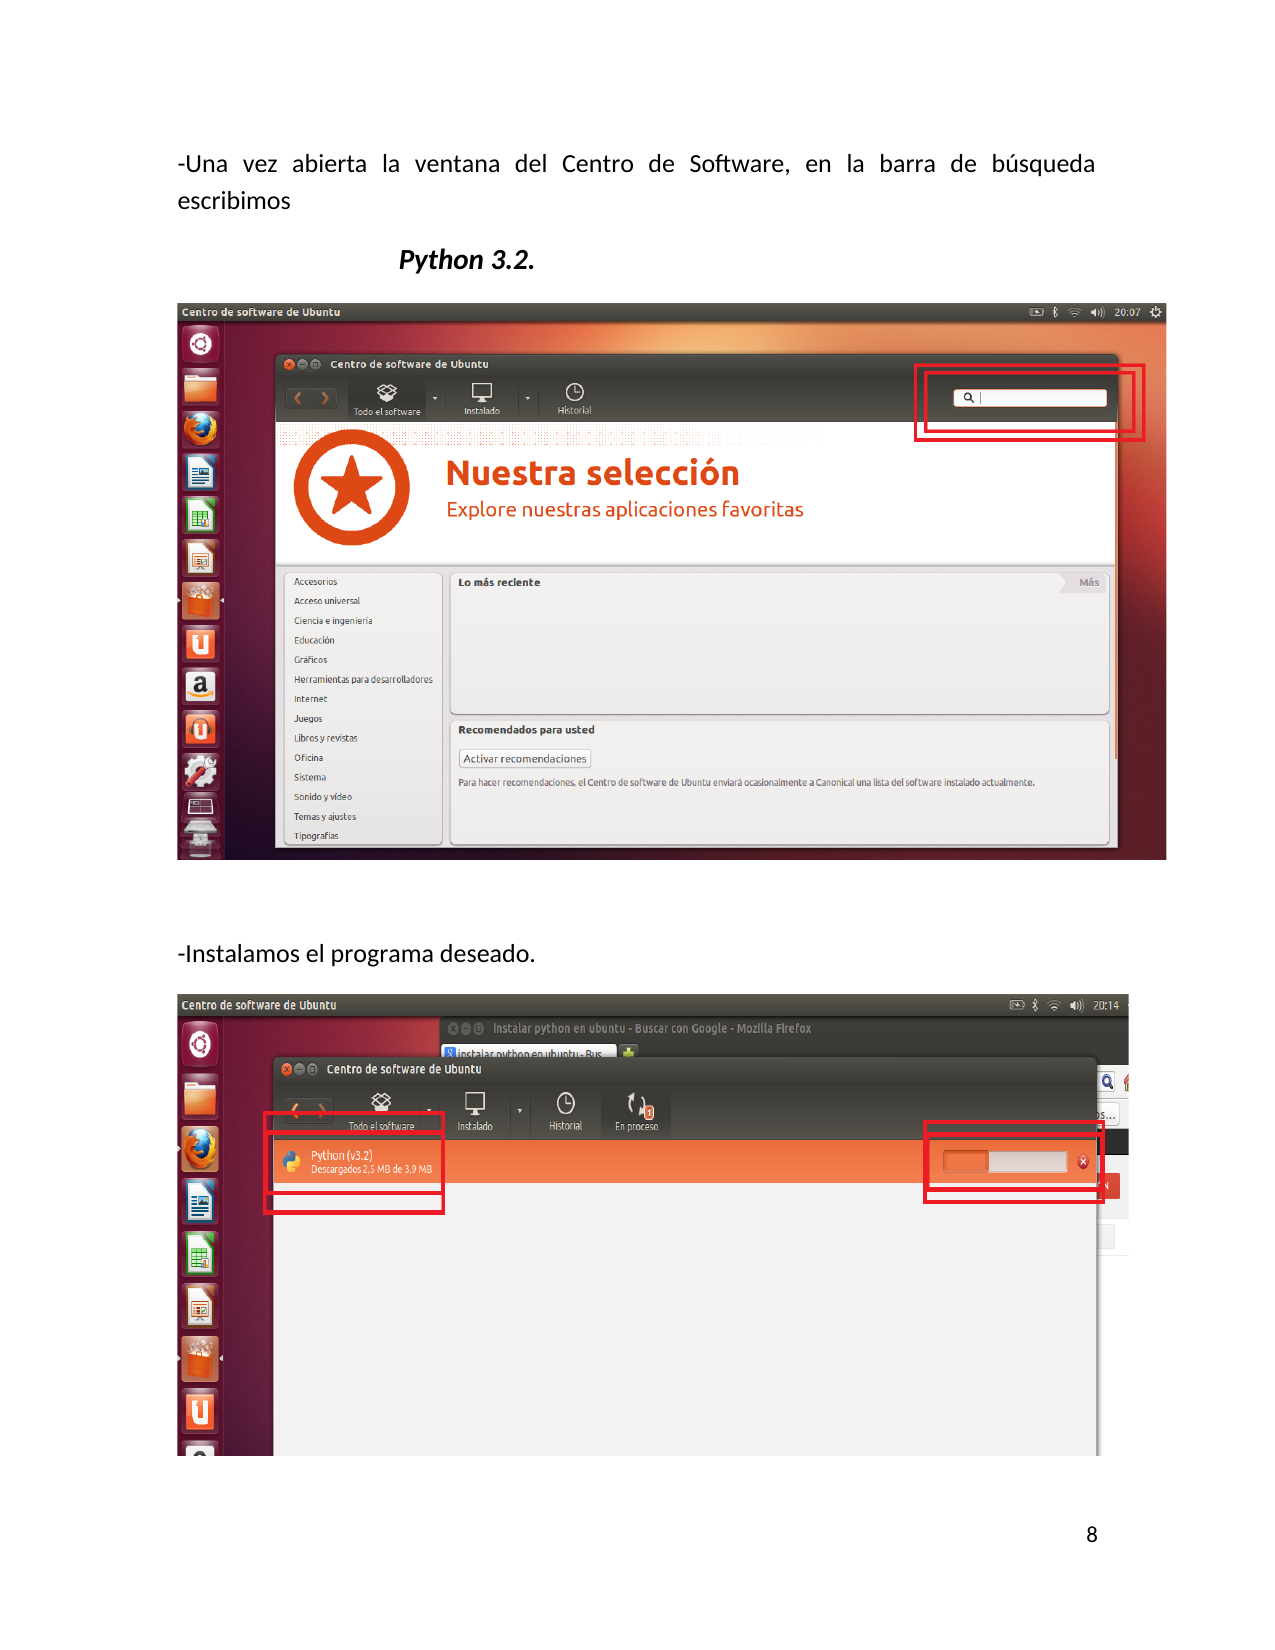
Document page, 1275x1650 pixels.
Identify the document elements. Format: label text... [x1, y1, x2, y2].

picture [177, 994, 1129, 1456]
text -Una vez abierta la ventana del Centro de Software, en la barra de búsqueda escribimos [177, 148, 1098, 216]
text -Instalamos el programa deseado. [177, 937, 1098, 969]
text Python 3.2. [325, 241, 1098, 277]
picture [177, 303, 1167, 860]
